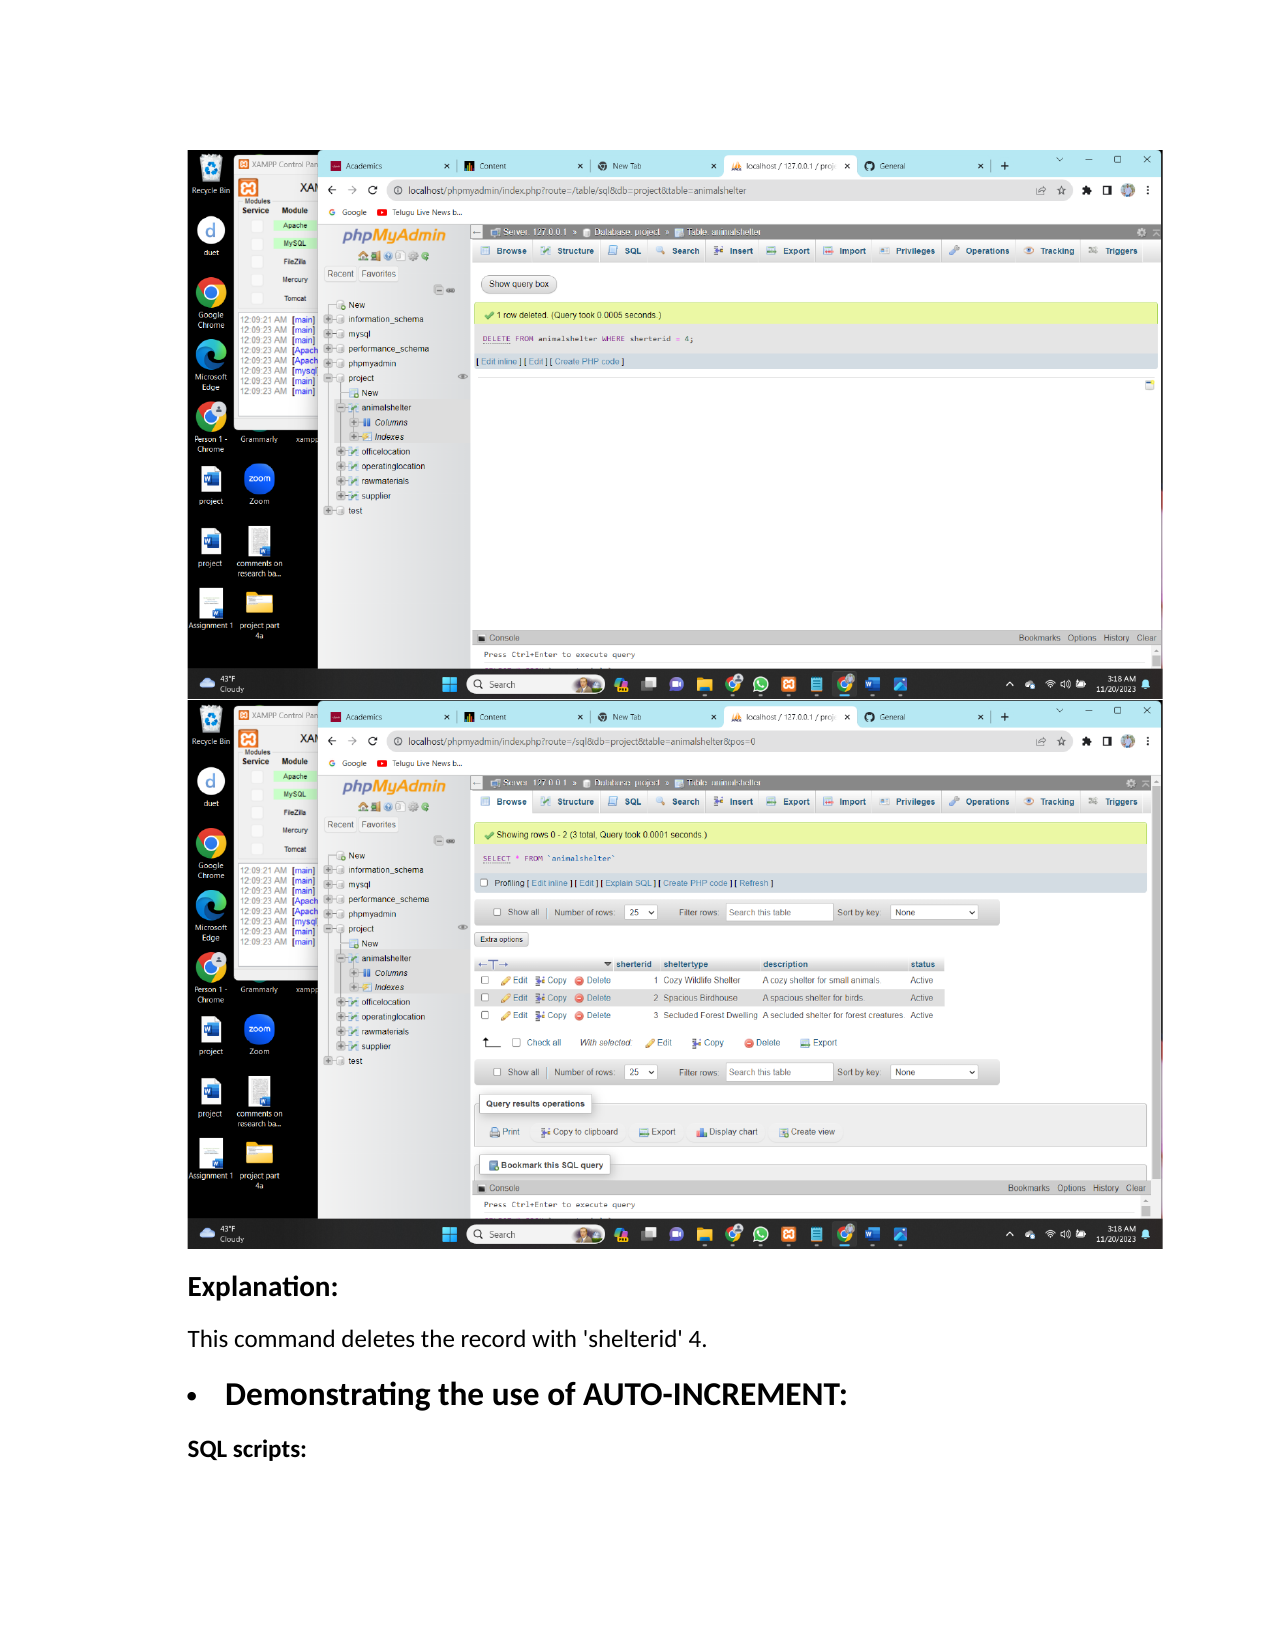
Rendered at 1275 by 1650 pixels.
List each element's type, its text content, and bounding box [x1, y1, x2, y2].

text Explanation: [187, 1268, 1125, 1303]
picture [187, 150, 1163, 699]
text SQL scripts: [187, 1433, 1125, 1464]
text This command deletes the record with 'shelterid' 4. [187, 1323, 1125, 1353]
picture [187, 700, 1163, 1249]
list Demonstrating the use of AUTO-INCREMENT: [187, 1373, 1125, 1413]
